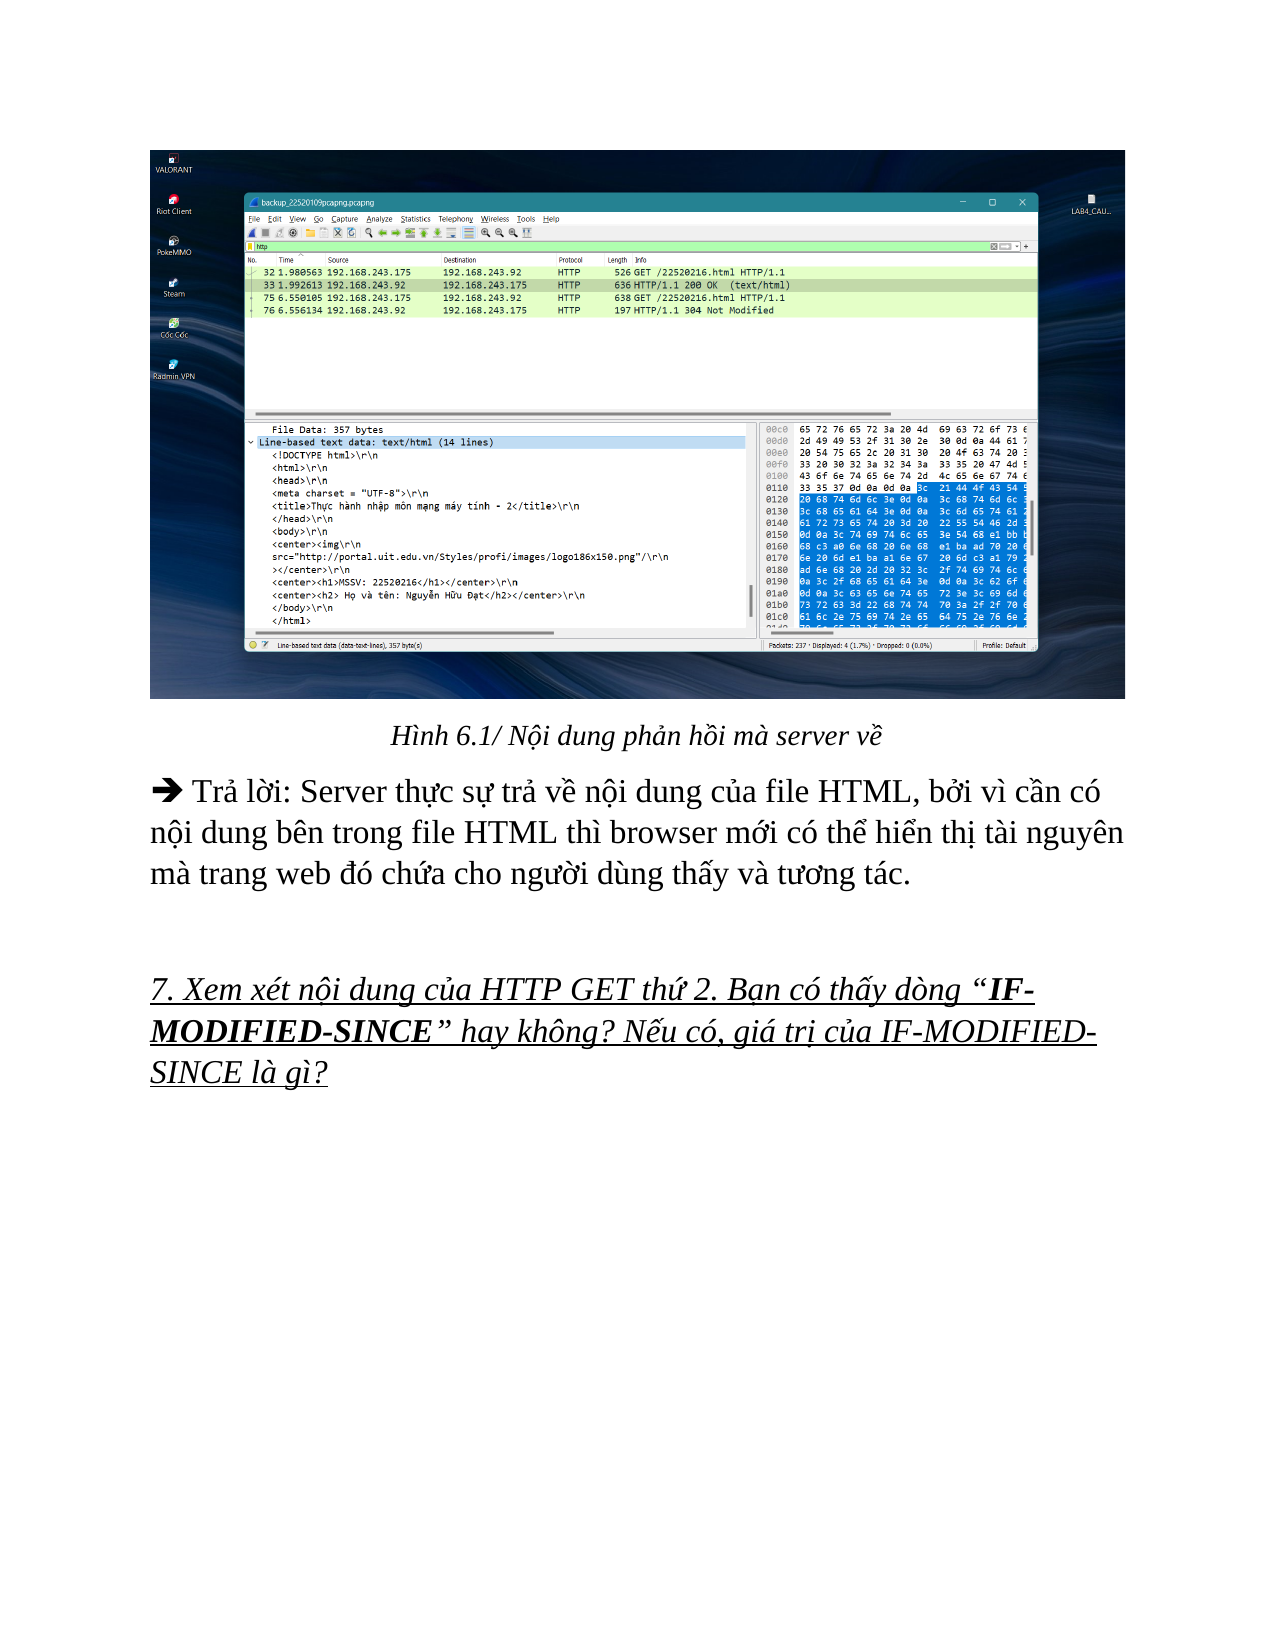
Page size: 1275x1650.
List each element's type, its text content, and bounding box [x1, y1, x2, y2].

text Trả lời: Server thực sự trả về nội dung của file HTML, bởi vì cần có nội dung bên trong file HTML thì browser mới có thể hiển thị tài nguyên mà trang web đó chứa cho người dùng thấy và tương tác. [150, 771, 1125, 892]
text Hình 6.1/ Nội dung phản hồi mà server về [150, 718, 1125, 752]
text 7. Xem xét nội dung của HTTP GET thứ 2. Bạn có thấy dòng “IF-MODIFIED-SINCE” hay không? Nếu có, giá trị của IF-MODIFIED-SINCE là gì? [150, 970, 1125, 1091]
picture [150, 150, 1125, 699]
